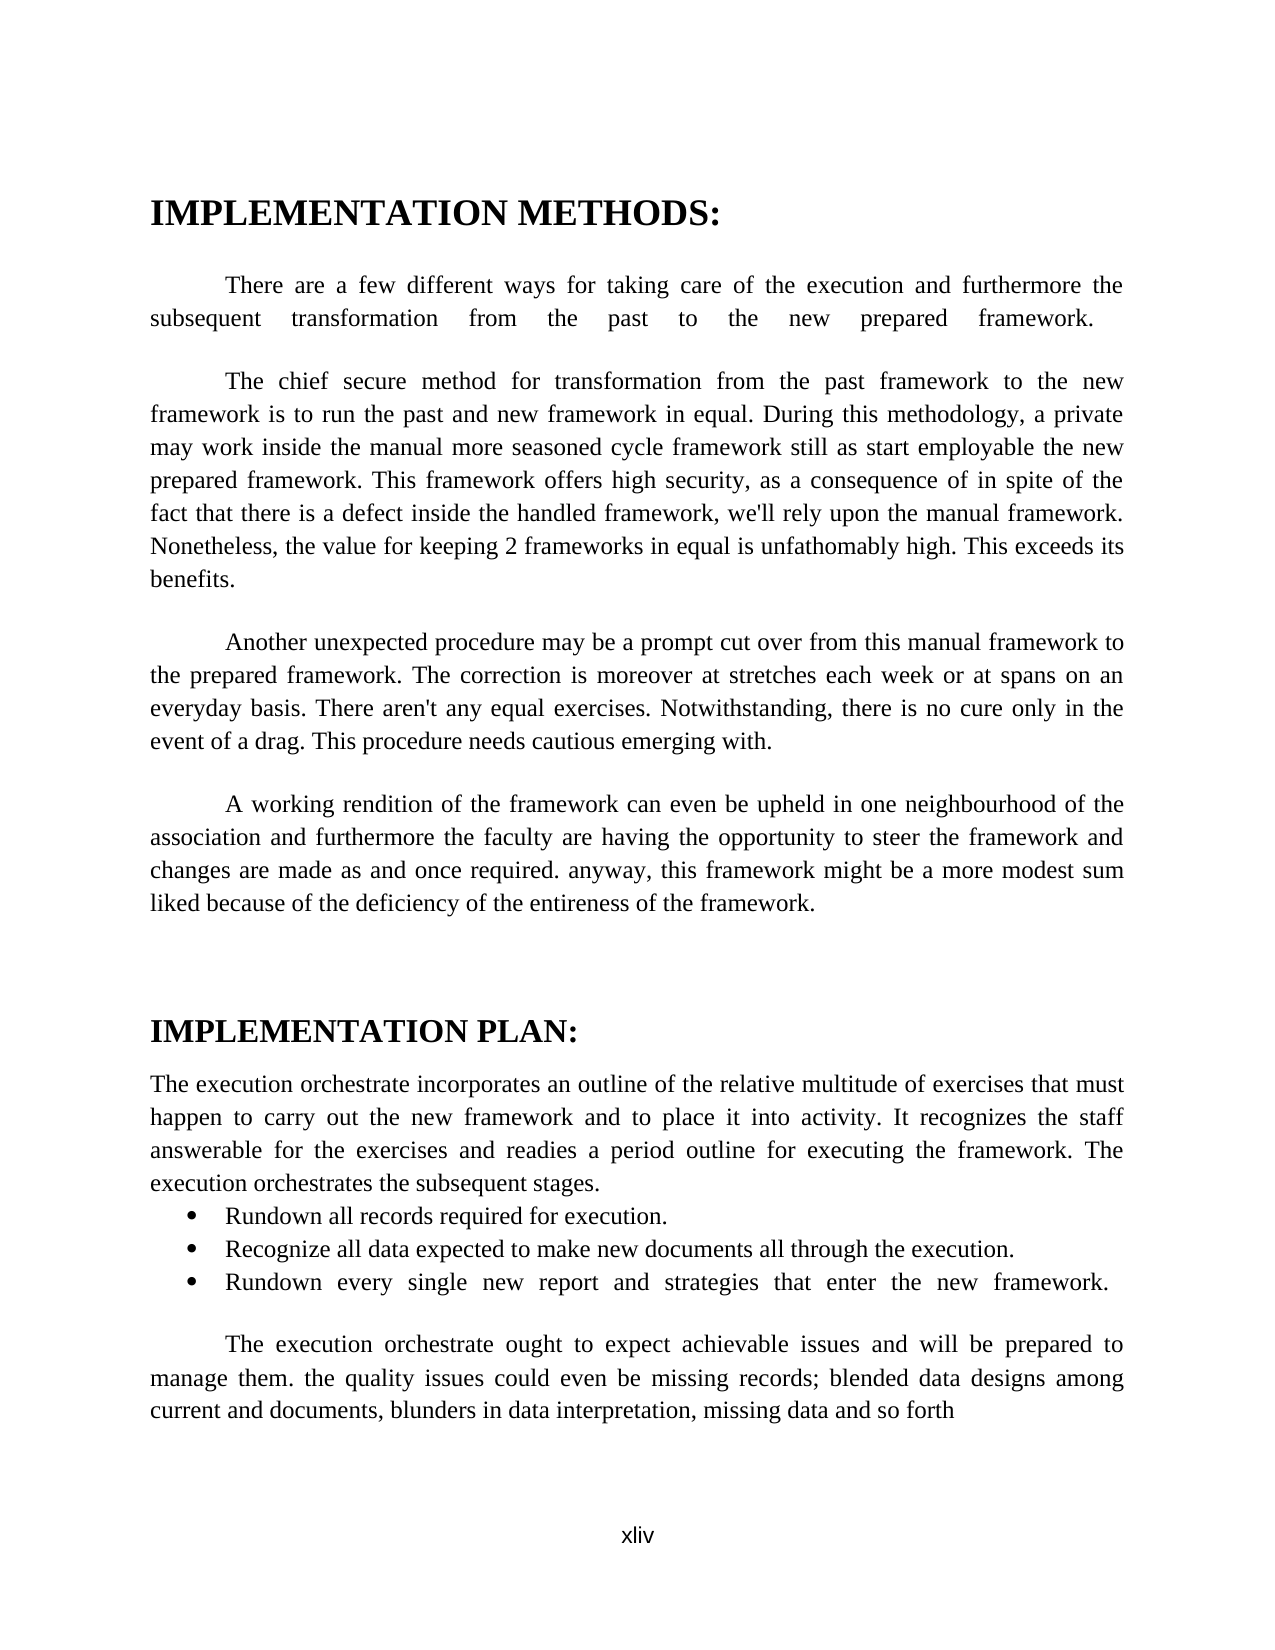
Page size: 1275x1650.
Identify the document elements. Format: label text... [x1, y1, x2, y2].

text The execution orchestrate incorporates an outline of the relative multitude of exercises that must happen to carry out the new framework and to place it into activity. It recognizes the staff answerable for the exercises and readies a period outline for executing the framework. The execution orchestrates the subsequent stages. [150, 1069, 1125, 1196]
list Recognize all data expected to make new documents all through the execution. [187, 1234, 1125, 1262]
text Another unexpected procedure may be a prompt cut over from this manual framework to the prepared framework. The correction is moreover at stretches each week or at spans on an everyday basis. There aren't any equal exercises. Notwithstanding, there is no cure only in the event of a drag. This procedure needs cautious emerging with. [150, 627, 1125, 755]
text There are a few different ways for taking care of the execution and furthermore the subsequent transformation from the past to the new prepared framework. [150, 239, 1125, 362]
list Rundown all records required for execution. [187, 1201, 1125, 1229]
text IMPLEMENTATION METHODS: [150, 150, 1125, 233]
text The chief secure method for transformation from the past framework to the new framework is to run the past and new framework in equal. During this methodology, a private may work inside the manual more seasoned cycle framework still as start employable the new prepared framework. This framework offers high security, as a consequence of in spite of the fact that there is a defect inside the handled framework, we'll rely upon the manual framework. Nonetheless, the value for keeping 2 frameworks in equal is unfathomably high. This exceeds its benefits. [150, 366, 1125, 623]
text IMPLEMENTATION PLAN: [150, 1011, 1125, 1049]
text The execution orchestrate ought to expect achievable issues and will be prepared to manage them. the quality issues could even be missing records; blended data designs among current and documents, blunders in data interpretation, missing data and so forth [150, 1329, 1125, 1424]
text A working rendition of the framework can even be upheld in one neighbourhood of the association and furthermore the faculty are having the opportunity to steer the framework and changes are made as and once required. anyway, this framework might be a more modest sum liked because of the deficiency of the entireness of the framework. [150, 789, 1125, 917]
list Rundown every single new report and strategies that enter the new framework. [187, 1267, 1125, 1326]
